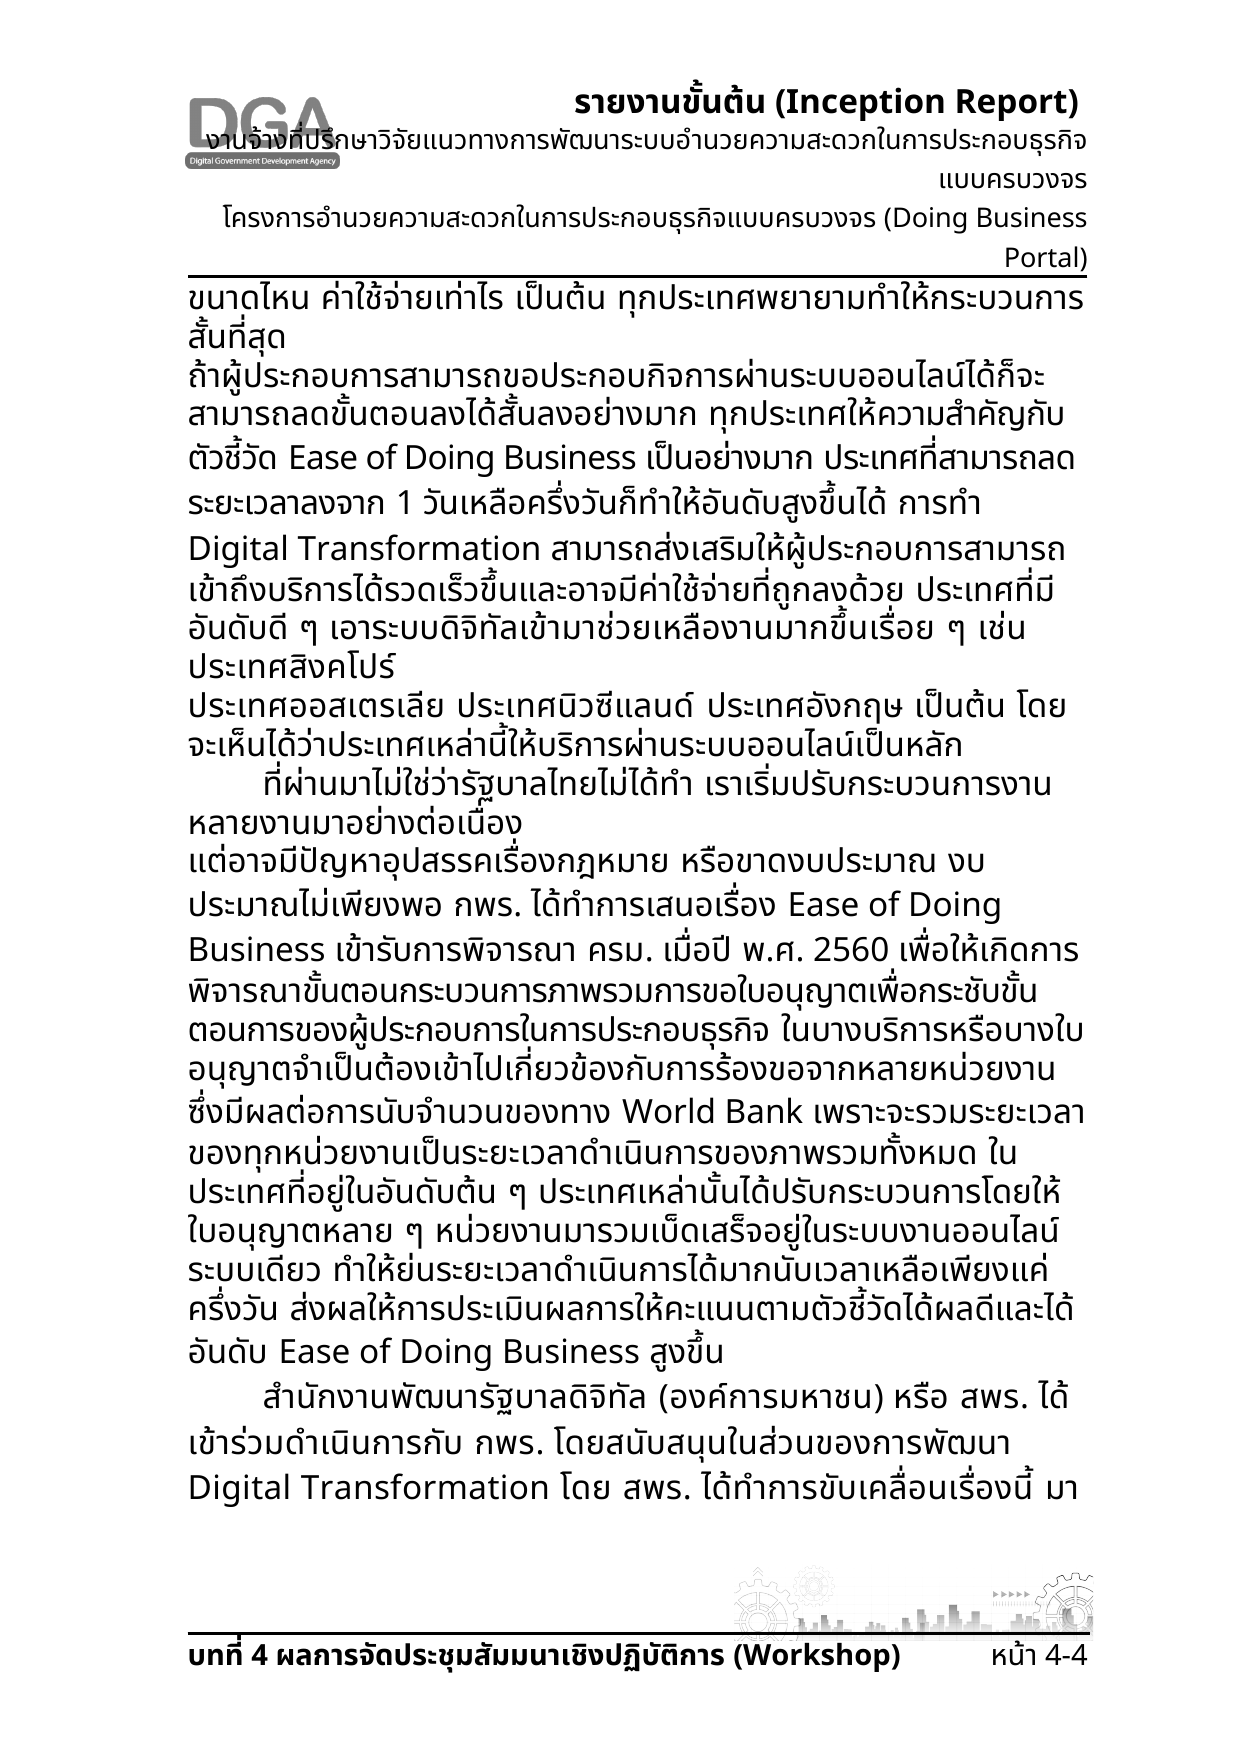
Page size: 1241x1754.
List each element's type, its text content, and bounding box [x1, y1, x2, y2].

picture [185, 97, 340, 169]
text ที่ผ่านมาไม่ใช่ว่ารัฐบาลไทยไม่ได้ทำ เราเริ่มปรับกระบวนการงานหลายงานมาอย่างต่อเนื่อง แต่อาจมีปัญหาอุปสรรคเรื่องกฎหมาย หรือขาดงบประมาณ งบประมาณไม่เพียงพอ กพร. ได้ทำการเสนอเรื่อง Ease of Doing Business เข้ารับการพิจารณา ครม. เมื่อปี พ.ศ. 2560 เพื่อให้เกิดการพิจารณาขั้นตอนกระบวนการภาพรวมการขอใบอนุญาตเพื่อกระชับขั้นตอนการของผู้ประกอบการในการประกอบธุรกิจ ในบางบริการหรือบางใบอนุญาตจำเป็นต้องเข้าไปเกี่ยวข้องกับการร้องขอจากหลายหน่วยงาน ซึ่งมีผลต่อการนับจำนวนของทาง World Bank เพราะจะรวมระยะเวลาของทุกหน่วยงานเป็นระยะเวลาดำเนินการของภาพรวมทั้งหมด ในประเทศที่อยู่ในอันดับต้น ๆ ประเทศเหล่านั้นได้ปรับกระบวนการโดยให้ใบอนุญาตหลาย ๆ หน่วยงานมารวมเบ็ดเสร็จอยู่ในระบบงานออนไลน์ระบบเดียว ทำให้ย่นระยะเวลาดำเนินการได้มากนับเวลาเหลือเพียงแค่ครึ่งวัน ส่งผลให้การประเมินผลการให้คะแนนตามตัวชี้วัดได้ผลดีและได้อันดับ Ease of Doing Business สูงขึ้น [187, 764, 1090, 1373]
picture [734, 1563, 1094, 1641]
